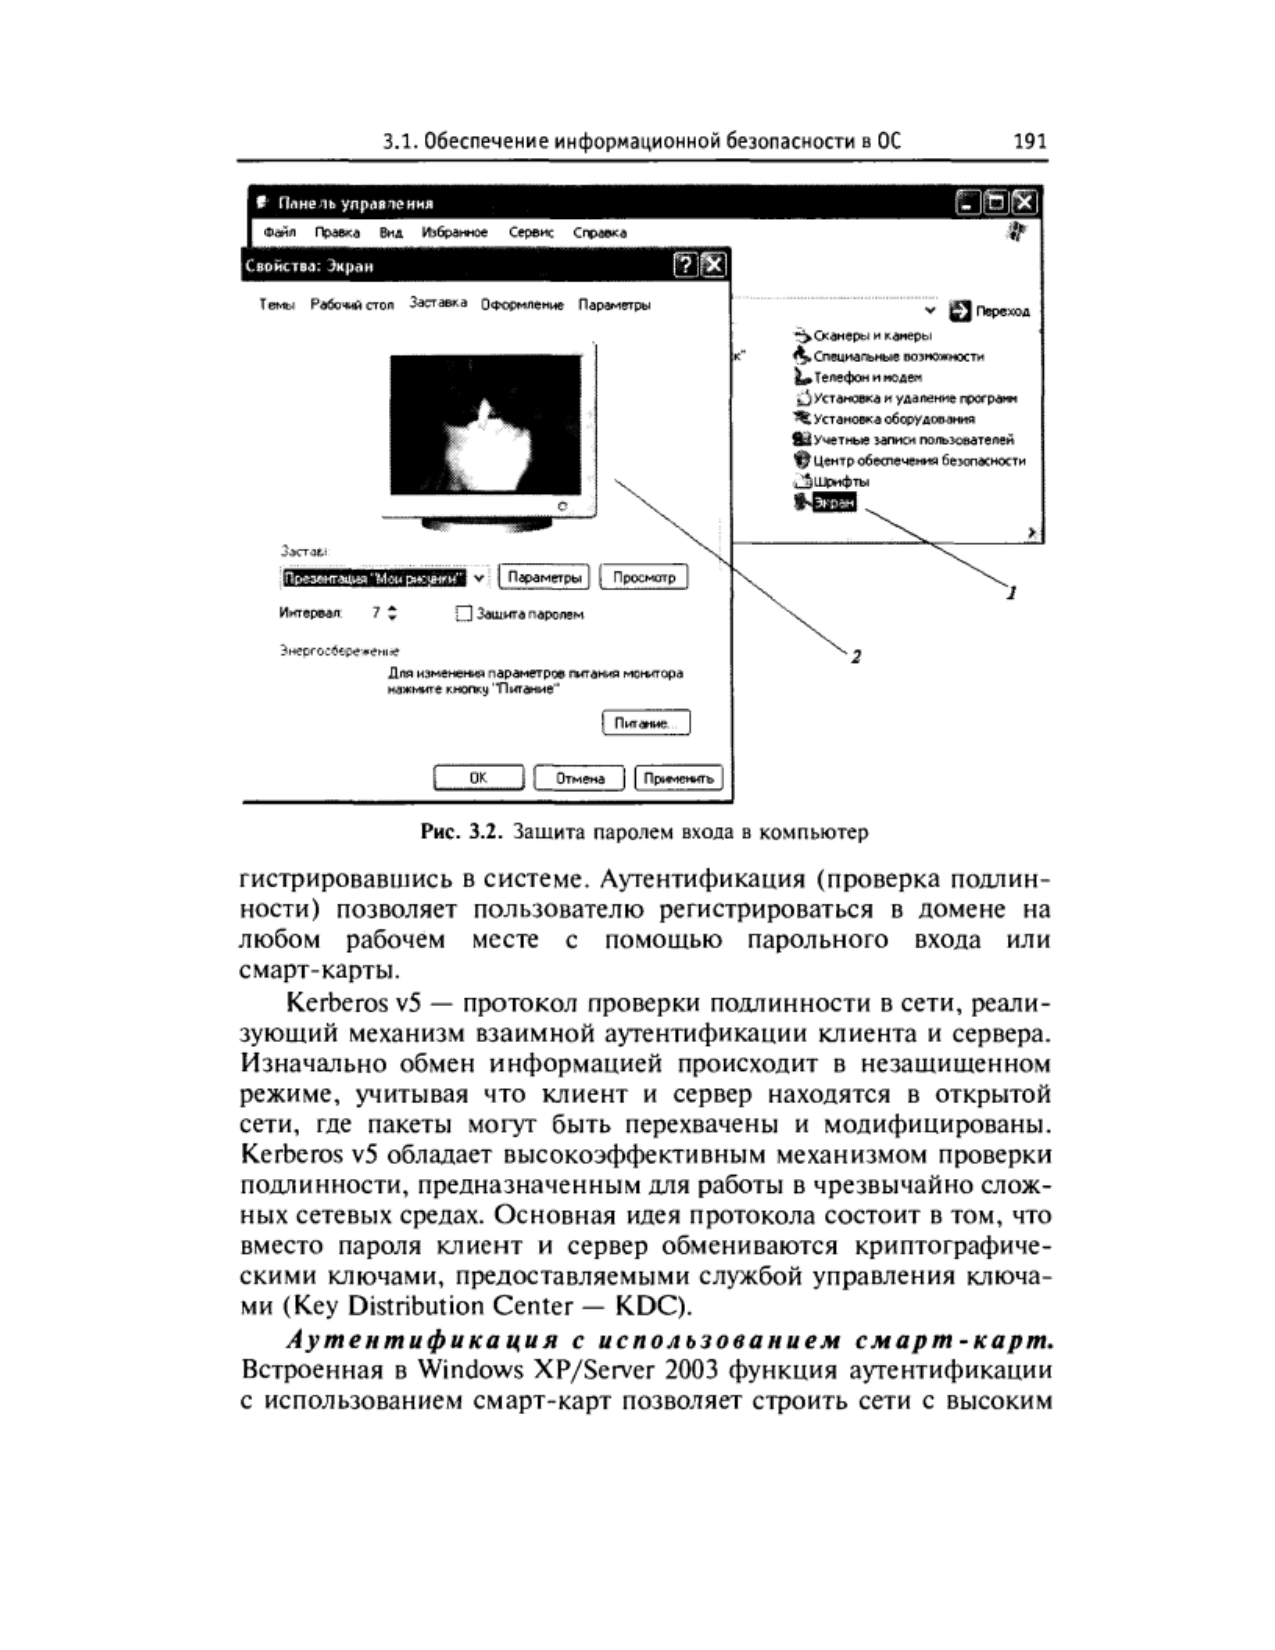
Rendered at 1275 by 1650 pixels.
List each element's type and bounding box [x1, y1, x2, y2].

text [177, 118, 1186, 1455]
picture [177, 118, 1107, 1450]
